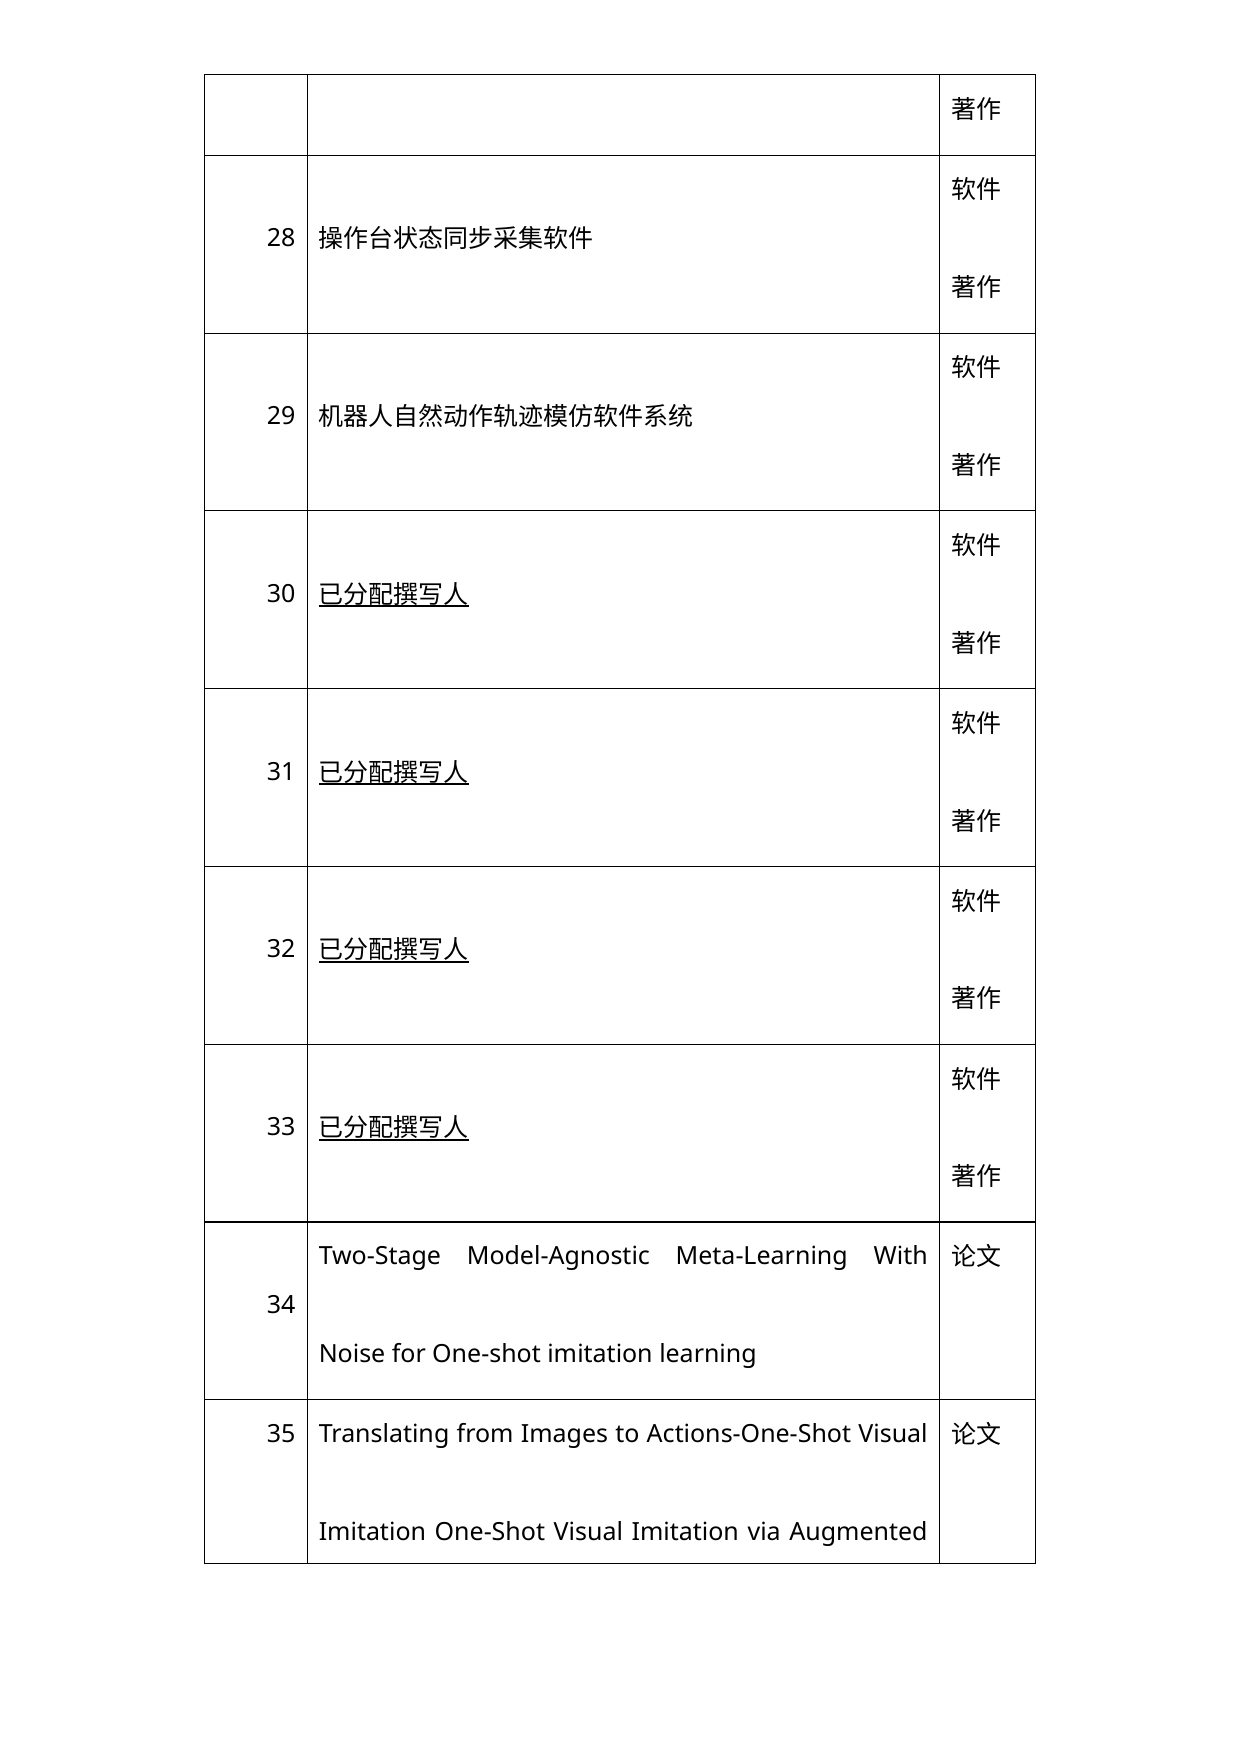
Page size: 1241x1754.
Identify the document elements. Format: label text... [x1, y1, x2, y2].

table_cell 操作台状态同步采集软件 [308, 156, 939, 332]
table_cell 28 [205, 156, 307, 332]
table_cell Two-Stage Model-Agnostic Meta-Learning With Noise for One-shot imitation learning [308, 1223, 939, 1399]
table_cell 软件著作 [940, 156, 1035, 332]
table_cell 软件著作 [940, 334, 1035, 510]
table_cell 软件著作 [940, 75, 1035, 154]
table_cell 32 [205, 867, 307, 1044]
table_cell 已分配撰写人 [308, 511, 939, 688]
table_cell 软件著作 [940, 511, 1035, 688]
table_cell 31 [205, 689, 307, 866]
table_cell 33 [205, 1045, 307, 1221]
table_cell 30 [205, 511, 307, 688]
table_cell 软件著作 [940, 689, 1035, 866]
table_cell 软件著作 [940, 867, 1035, 1044]
table_cell 29 [205, 334, 307, 510]
table_cell 34 [205, 1223, 307, 1399]
table_cell 35 [205, 1400, 307, 1563]
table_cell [308, 75, 939, 154]
table_cell 论文 [940, 1400, 1035, 1563]
table_cell 已分配撰写人 [308, 1045, 939, 1221]
table_cell 机器人自然动作轨迹模仿软件系统 [308, 334, 939, 510]
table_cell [308, 1400, 939, 1563]
table_cell 已分配撰写人 [308, 689, 939, 866]
table_cell 已分配撰写人 [308, 867, 939, 1044]
table_cell 软件著作 [940, 1045, 1035, 1221]
table_cell 27 [205, 75, 307, 154]
table_cell 论文 [940, 1223, 1035, 1399]
